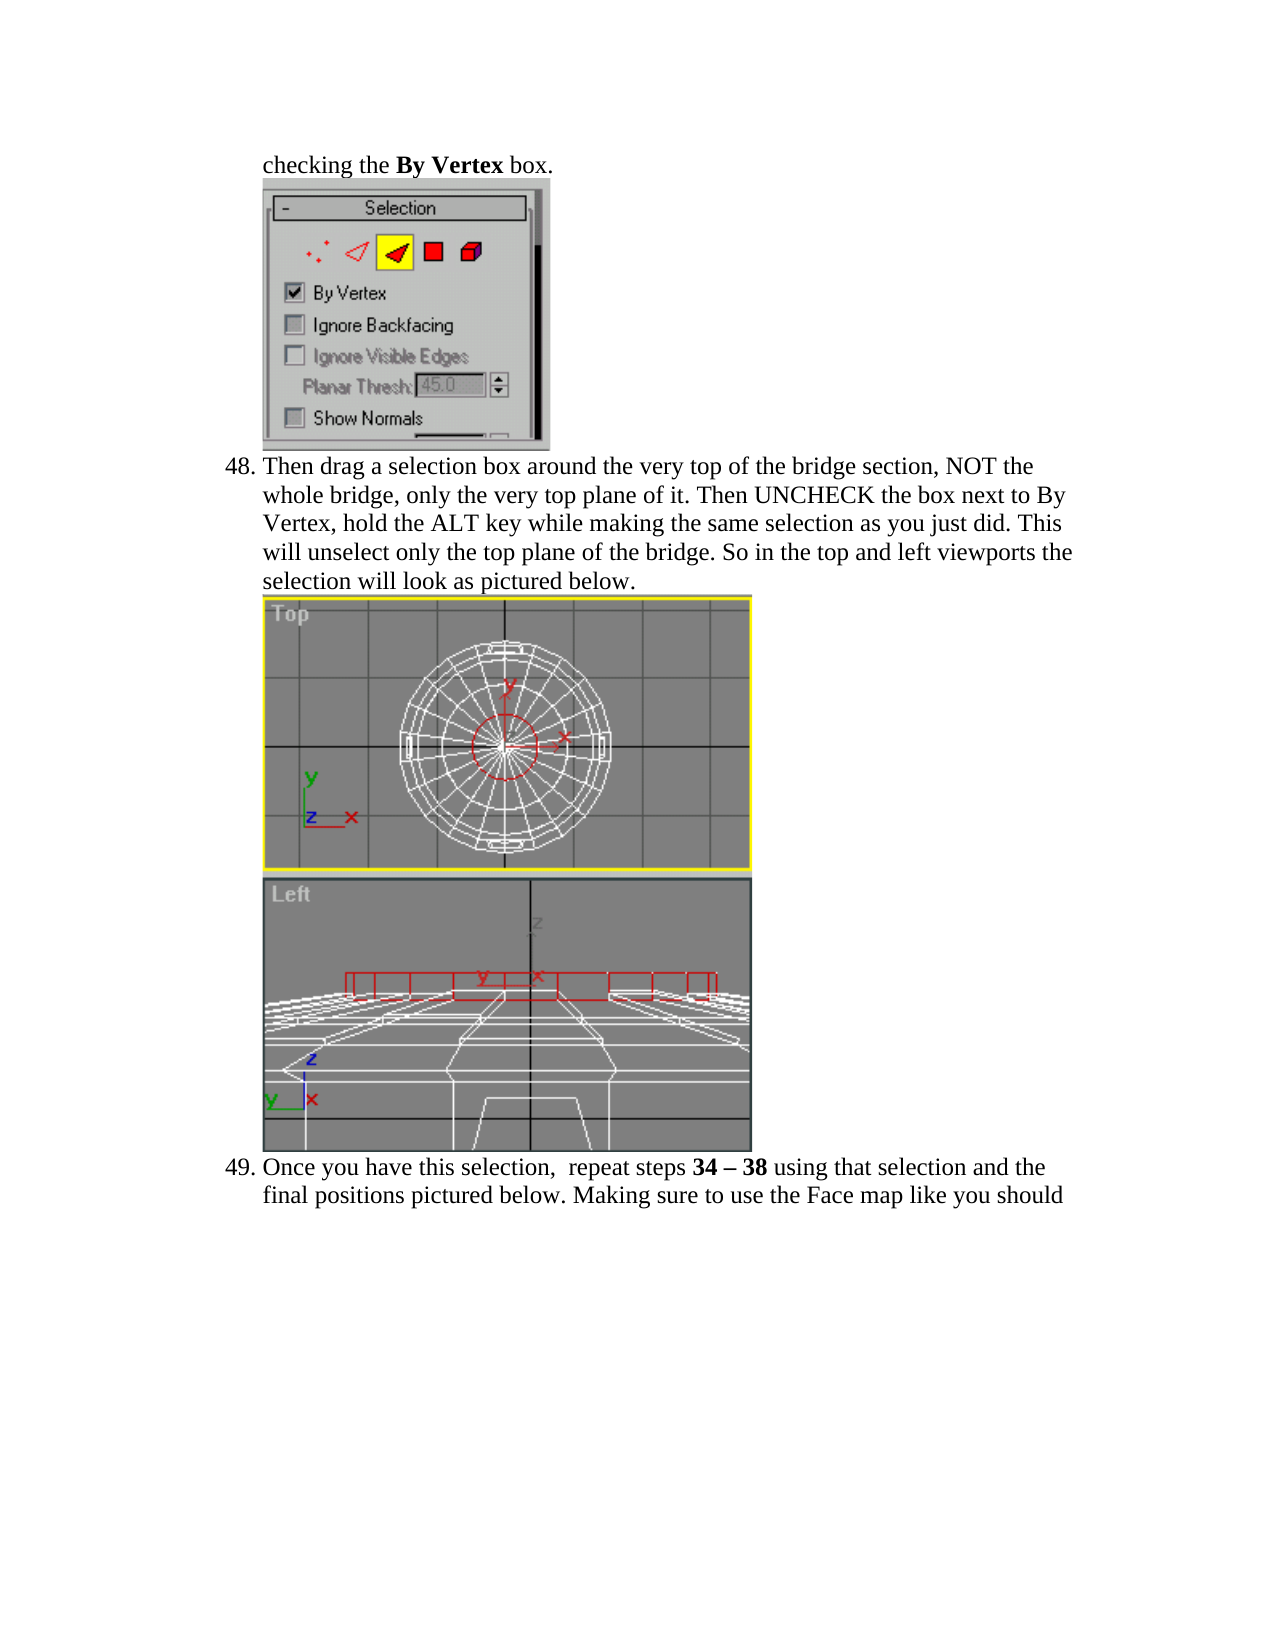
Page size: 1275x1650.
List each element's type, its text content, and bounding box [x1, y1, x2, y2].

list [225, 1152, 1087, 1209]
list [225, 150, 1087, 451]
picture [262, 594, 753, 1152]
picture [262, 178, 551, 451]
